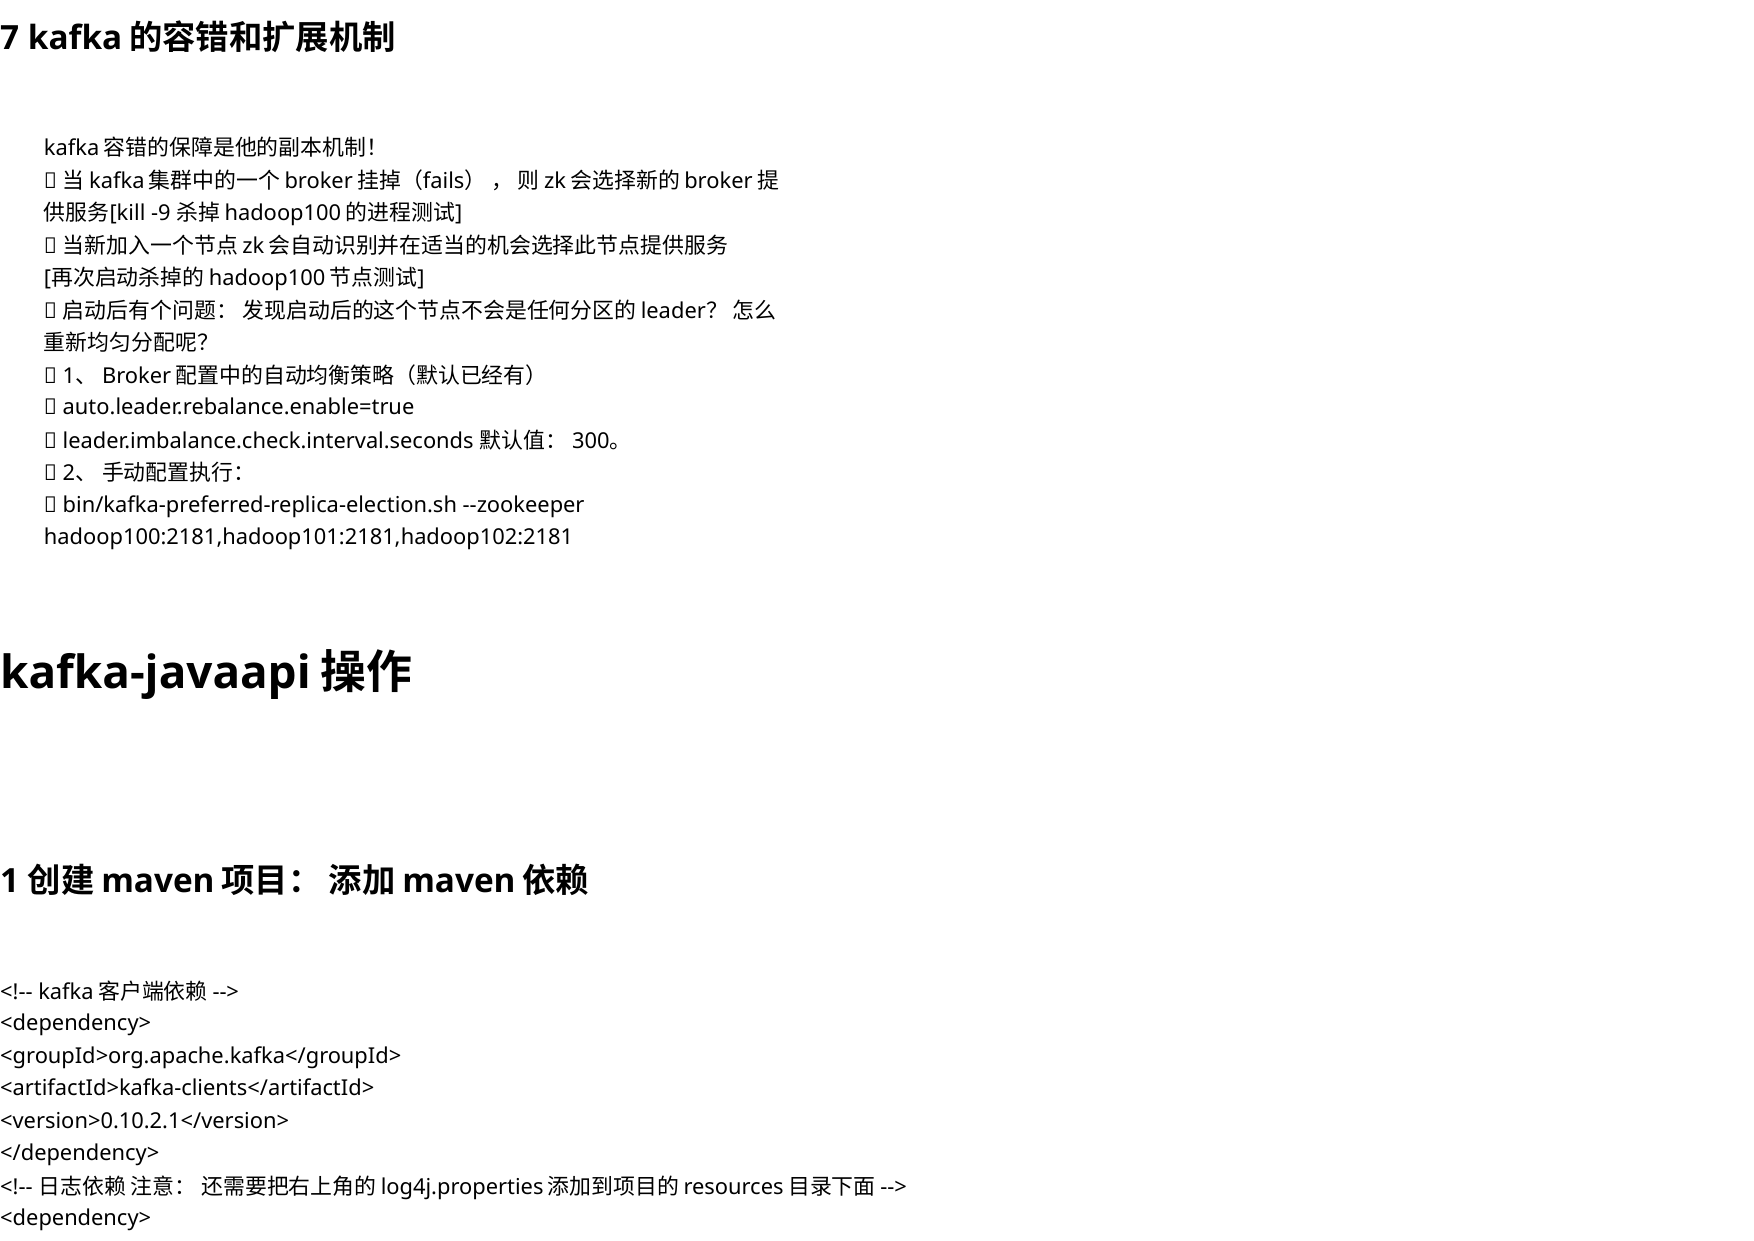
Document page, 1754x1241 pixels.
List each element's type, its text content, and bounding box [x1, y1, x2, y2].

text <!-- 日志依赖 注意： 还需要把右上角的log4j.properties添加到项目的resources目录下面 --> [0, 1168, 1754, 1201]
text hadoop100:2181,hadoop101:2181,hadoop102:2181 [0, 520, 1754, 552]
subtitle 7 kafka的容错和扩展机制 [0, 3, 1754, 68]
text  当kafka集群中的一个broker挂掉（fails） ， 则zk会选择新的broker提 [0, 162, 1754, 195]
text [再次启动杀掉的hadoop100节点测试] [0, 260, 1754, 292]
text <dependency> [0, 1201, 1754, 1233]
text  启动后有个问题： 发现启动后的这个节点不会是任何分区的leader？ 怎么 [0, 292, 1754, 325]
text <!-- kafka客户端依赖 --> [0, 973, 1754, 1006]
text  当新加入一个节点zk会自动识别并在适当的机会选择此节点提供服务 [0, 227, 1754, 260]
text <artifactId>kafka-clients</artifactId> [0, 1071, 1754, 1103]
text  2、 手动配置执行： [0, 455, 1754, 487]
subtitle kafka-javaapi操作 [0, 620, 1754, 718]
text <groupId>org.apache.kafka</groupId> [0, 1038, 1754, 1071]
text 重新均匀分配呢？ [0, 325, 1754, 357]
text <dependency> [0, 1006, 1754, 1038]
text </dependency> [0, 1136, 1754, 1168]
text kafka容错的保障是他的副本机制！ [0, 130, 1754, 162]
text  leader.imbalance.check.interval.seconds 默认值： 300。 [0, 422, 1754, 455]
subtitle 1 创建maven项目： 添加maven依赖 [0, 846, 1754, 911]
text  auto.leader.rebalance.enable=true [0, 390, 1754, 422]
text  1、 Broker配置中的自动均衡策略（默认已经有） [0, 357, 1754, 390]
text <version>0.10.2.1</version> [0, 1103, 1754, 1136]
text  bin/kafka-preferred-replica-election.sh --zookeeper [0, 487, 1754, 520]
text 供服务[kill -9 杀掉hadoop100的进程测试] [0, 195, 1754, 227]
